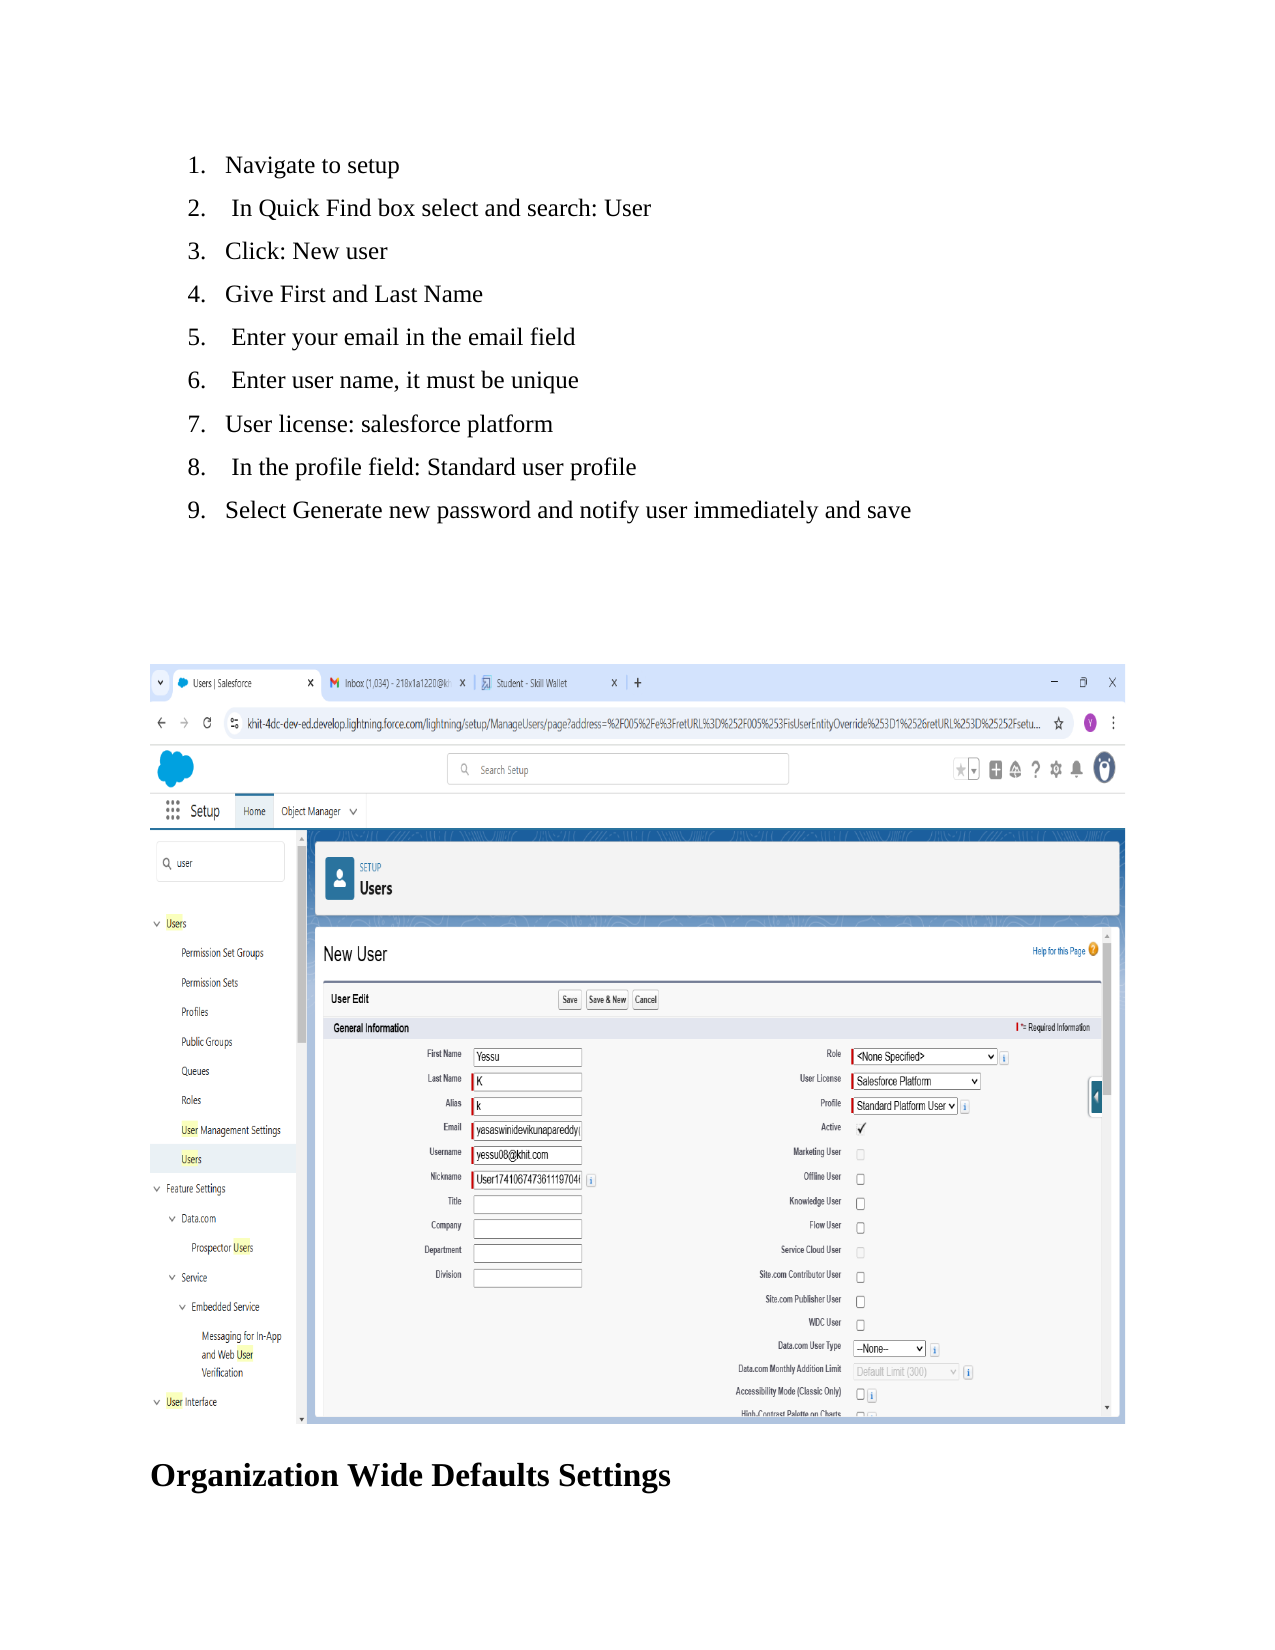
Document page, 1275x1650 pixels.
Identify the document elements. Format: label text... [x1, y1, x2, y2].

list Click: New user [187, 236, 1125, 265]
picture [150, 664, 1125, 1424]
list User license: salesforce platform [187, 409, 1125, 437]
list Give First and Last Name [187, 279, 1125, 308]
list Select Generate new password and notify user immediately and save [187, 495, 1125, 524]
list In Quick Find box select and search: User [187, 193, 1125, 222]
text Organization Wide Defaults Settings [150, 1455, 1125, 1493]
list In the profile field: Standard user profile [187, 452, 1125, 481]
list Navigate to setup [187, 150, 1125, 179]
list Enter user name, it must be unique [187, 366, 1125, 394]
list Enter your email in the email field [187, 322, 1125, 351]
